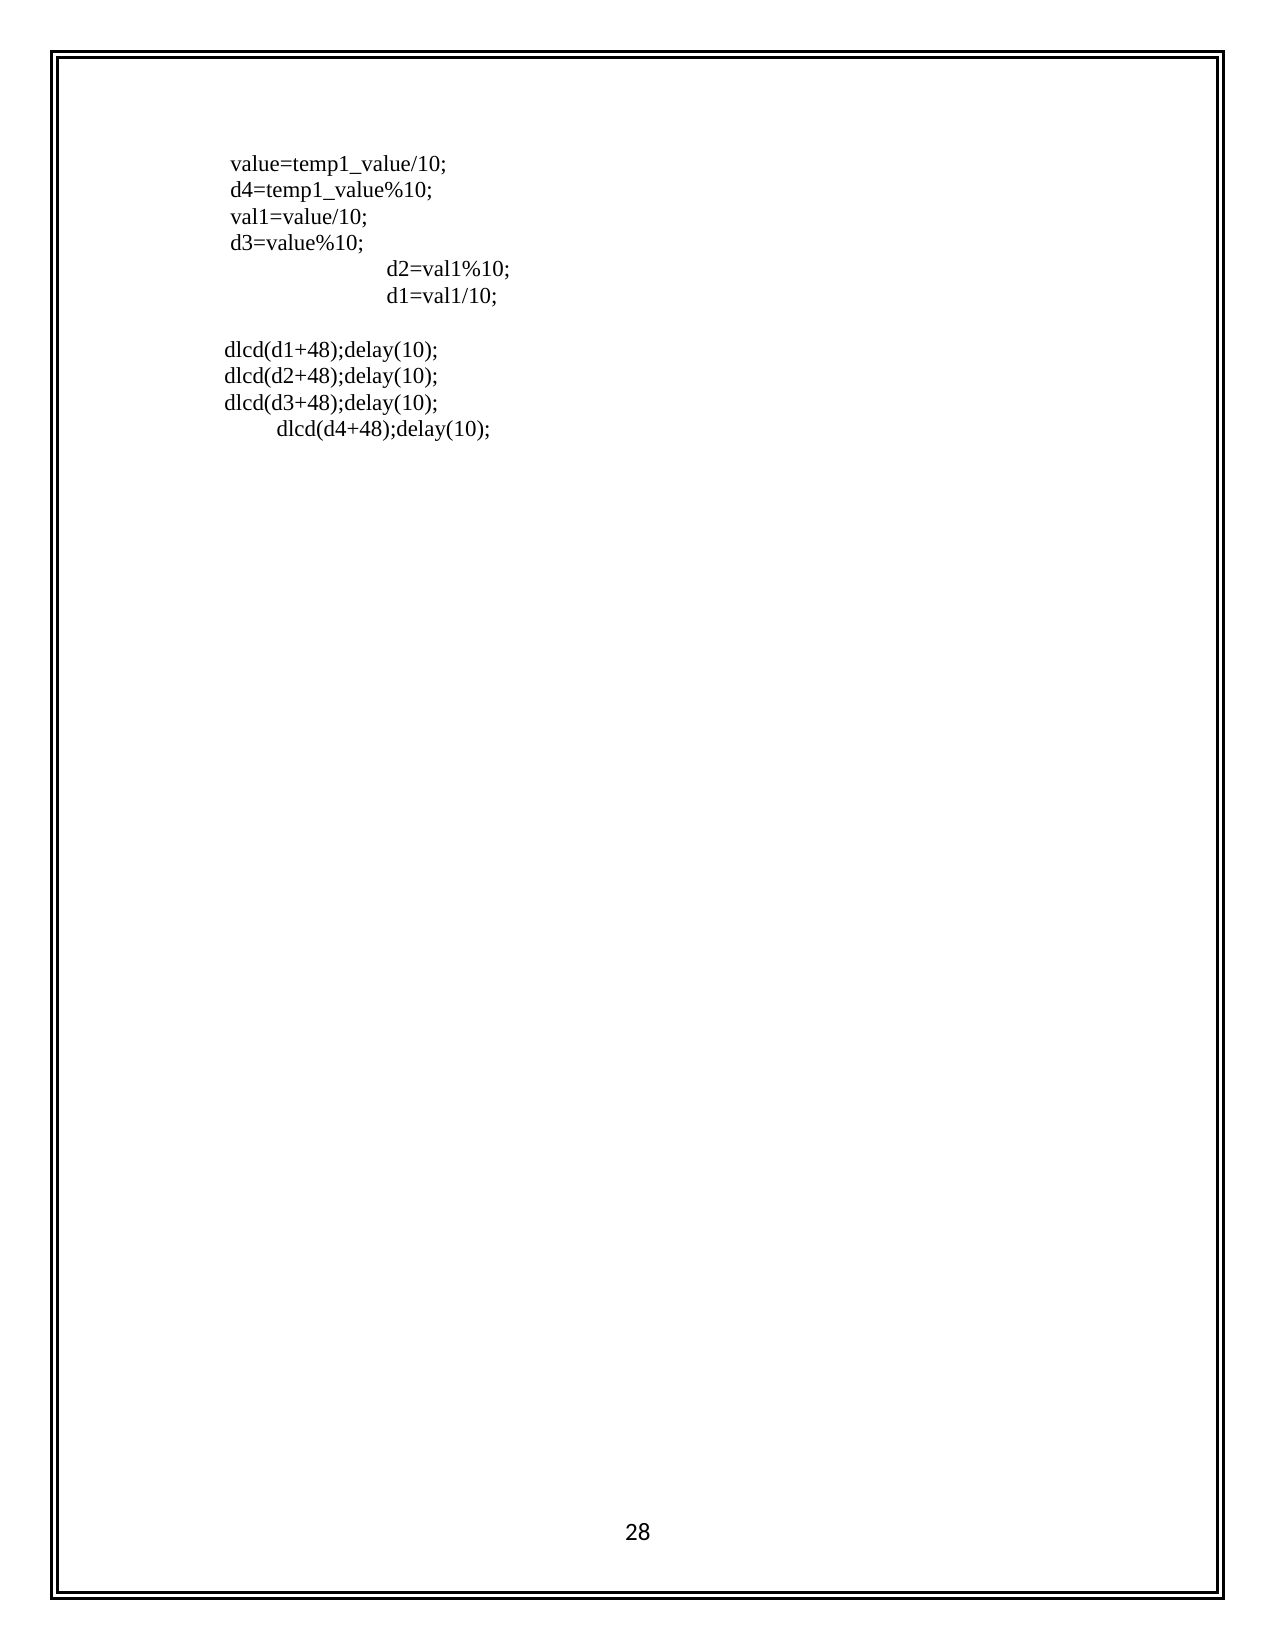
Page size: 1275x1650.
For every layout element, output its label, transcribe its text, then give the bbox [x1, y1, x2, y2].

text d2=val1%10; [150, 255, 1125, 282]
text value=temp1_value/10; [150, 150, 1125, 176]
text dlcd(d3+48);delay(10); [150, 389, 1125, 415]
text d4=temp1_value%10; [150, 176, 1125, 203]
text dlcd(d1+48);delay(10); [150, 336, 1125, 362]
text d1=val1/10; [150, 282, 1125, 308]
text d3=value%10; [150, 229, 1125, 255]
text dlcd(d4+48);delay(10); [150, 415, 1125, 442]
text val1=value/10; [150, 203, 1125, 229]
text dlcd(d2+48);delay(10); [150, 362, 1125, 389]
